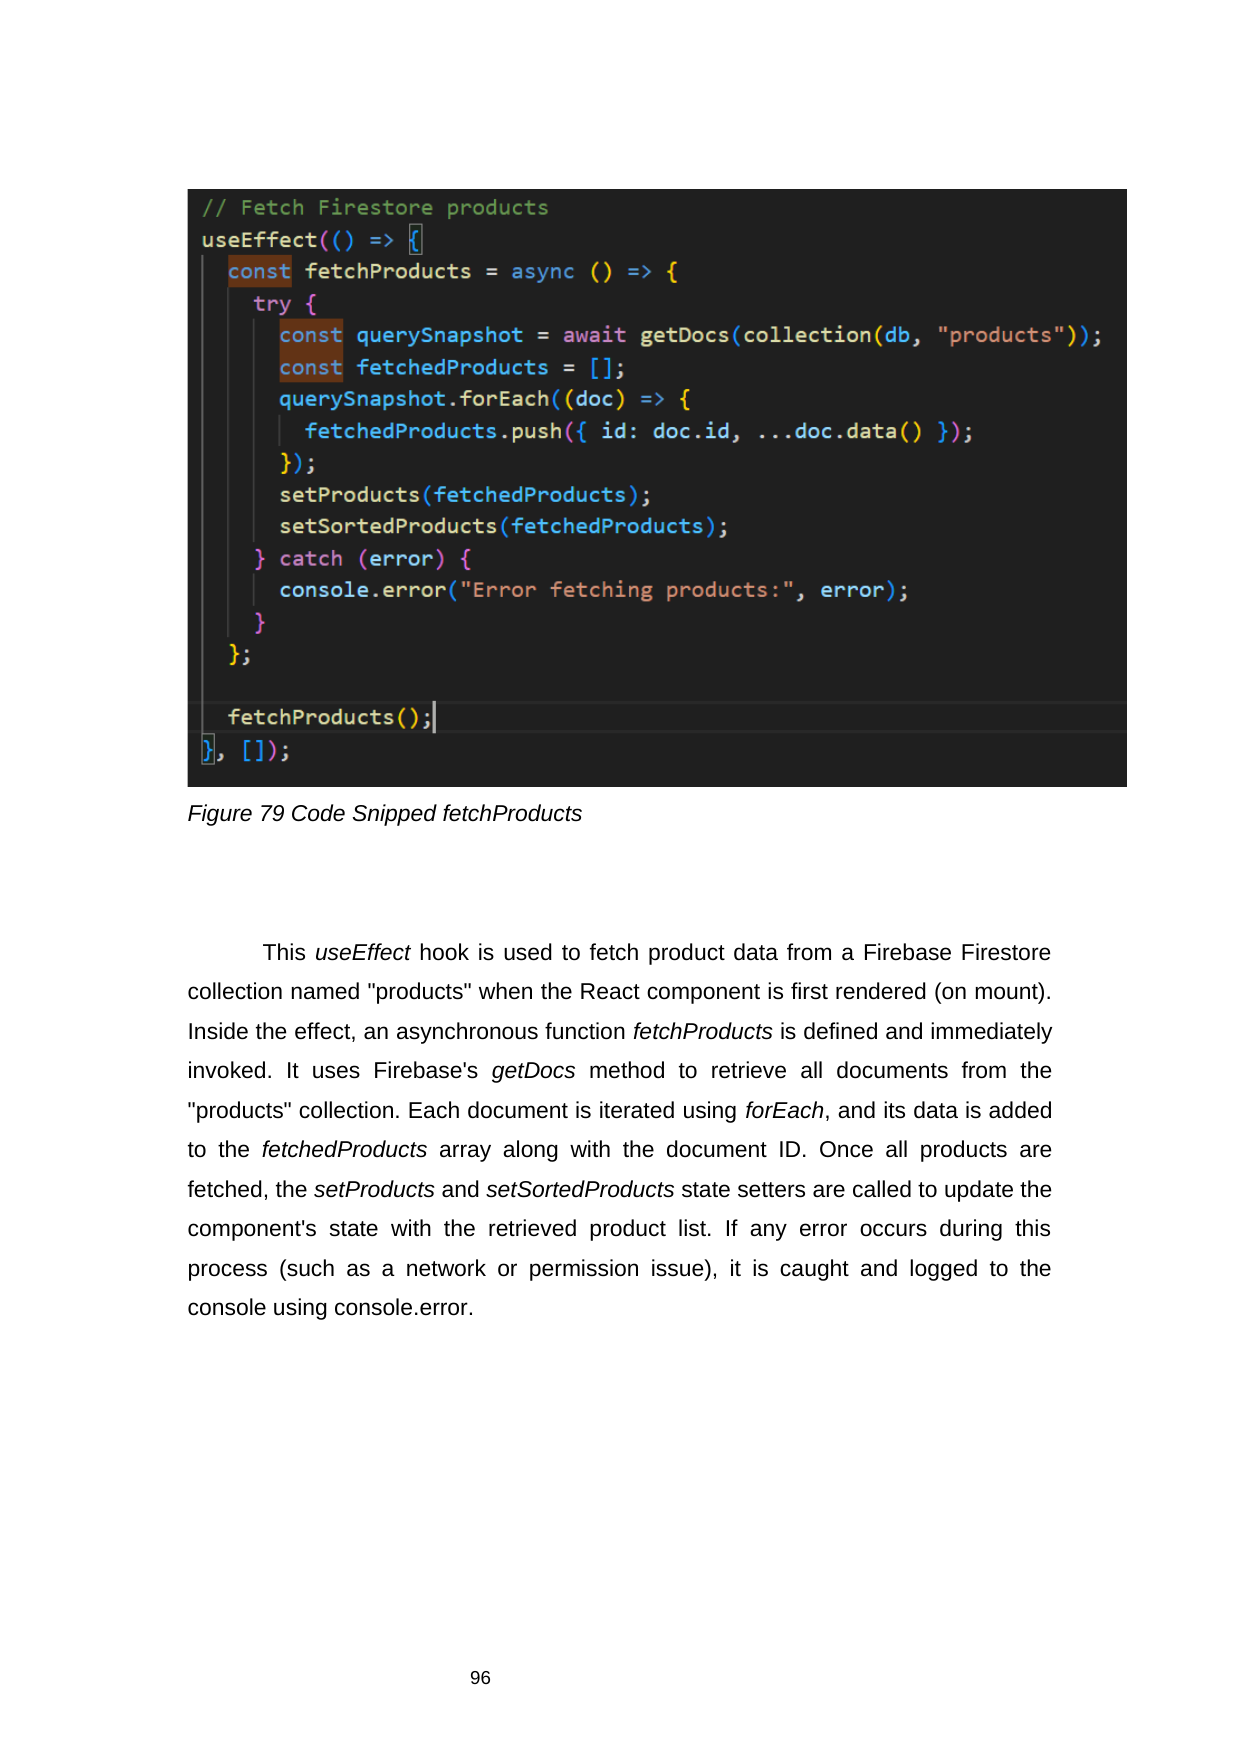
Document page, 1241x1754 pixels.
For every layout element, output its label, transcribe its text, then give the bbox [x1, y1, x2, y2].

text This useEffect hook is used to fetch product data from a Firebase Firestore collection named "products" when the React component is first rendered (on mount). Inside the effect, an asynchronous function fetchProducts is defined and immediately invoked. It uses Firebase's getDocs method to retrieve all documents from the "products" collection. Each document is iterated using forEach, and its data is added to the fetchedProducts array along with the document ID. Once all products are fetched, the setProducts and setSortedProducts state setters are called to update the component's state with the retrieved product list. If any error occurs during this process (such as a network or permission issue), it is caught and logged to the console using console.error. [187, 939, 1053, 1320]
picture [187, 189, 1127, 787]
text Figure 79 Code Snipped fetchProducts [187, 799, 1053, 826]
